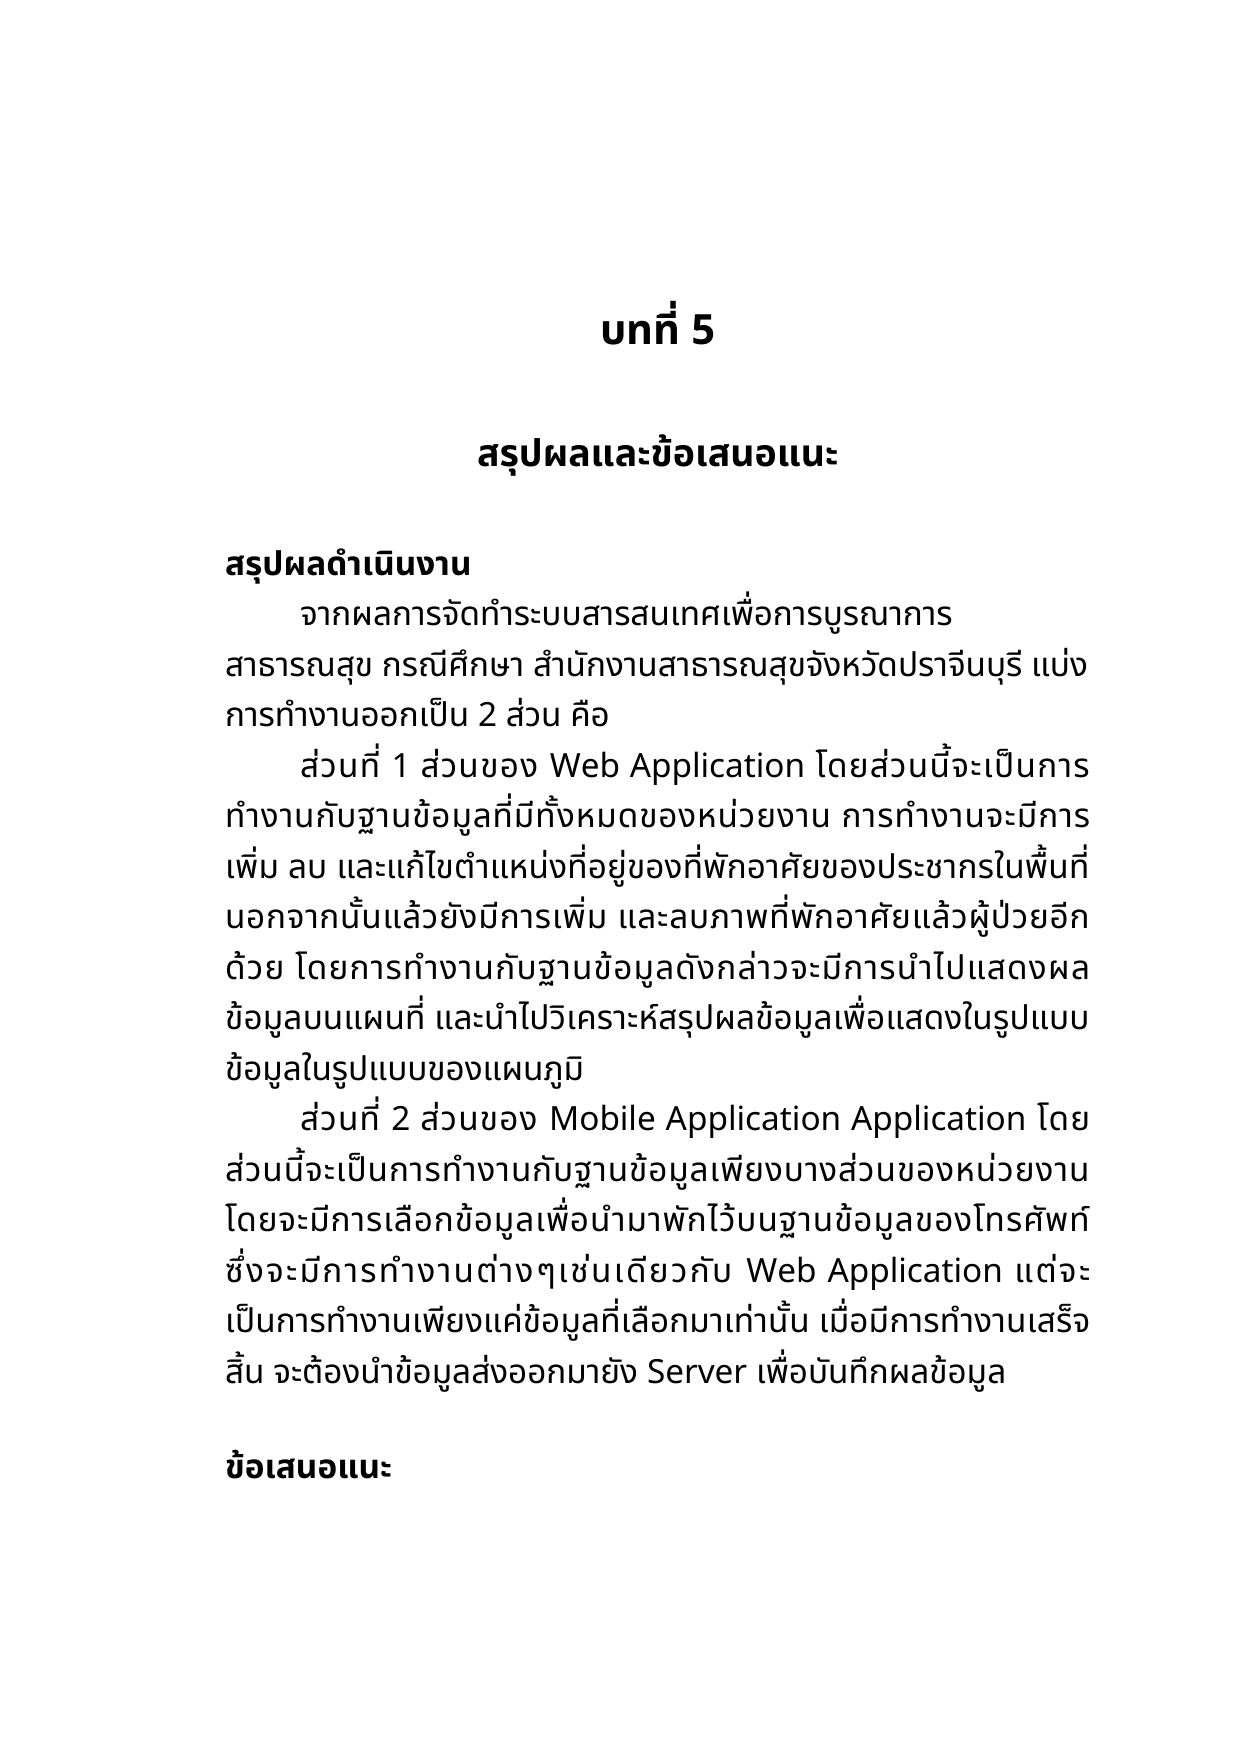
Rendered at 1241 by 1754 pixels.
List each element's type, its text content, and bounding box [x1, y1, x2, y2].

text ข้อเสนอแนะ [225, 1443, 1090, 1494]
text จากผลการจัดทำระบบสารสนเทศเพื่อการบูรณาการสาธารณสุข กรณีศึกษา สำนักงานสาธารณสุขจังหวัดปราจีนบุรี แบ่งการทำงานออกเป็น 2 ส่วน คือ [225, 590, 1090, 742]
text ส่วนที่ 1 ส่วนของ Web Application โดยส่วนนี้จะเป็นการทำงานกับฐานข้อมูลที่มีทั้งหมดของหน่วยงาน การทำงานจะมีการเพิ่ม ลบ และแก้ไขตำแหน่งที่อยู่ของที่พักอาศัยของประชากรในพื้นที่ นอกจากนั้นแล้วยังมีการเพิ่ม และลบภาพที่พักอาศัยแล้วผู้ป่วยอีกด้วย โดยการทำงานกับฐานข้อมูลดังกล่าวจะมีการนำไปแสดงผลข้อมูลบนแผนที่ และนำไปวิเคราะห์สรุปผลข้อมูลเพื่อแสดงในรูปแบบข้อมูลในรูปแบบของแผนภูมิ [225, 742, 1090, 1095]
text ส่วนที่ 2 ส่วนของ Mobile Application Application โดยส่วนนี้จะเป็นการทำงานกับฐานข้อมูลเพียงบางส่วนของหน่วยงาน โดยจะมีการเลือกข้อมูลเพื่อนำมาพักไว้บนฐานข้อมูลของโทรศัพท์ ซึ่งจะมีการทำงานต่างๆเช่นเดียวกับ Web Application แต่จะเป็นการทำงานเพียงแค่ข้อมูลที่เลือกมาเท่านั้น เมื่อมีการทำงานเสร็จสิ้น จะต้องนำข้อมูลส่งออกมายัง Server เพื่อบันทึกผลข้อมูล [225, 1095, 1090, 1398]
text สรุปผลดำเนินงาน [225, 540, 1090, 590]
text สรุปผลและข้อเสนอแนะ [225, 427, 1090, 483]
text บทที่ 5 [225, 300, 1090, 363]
